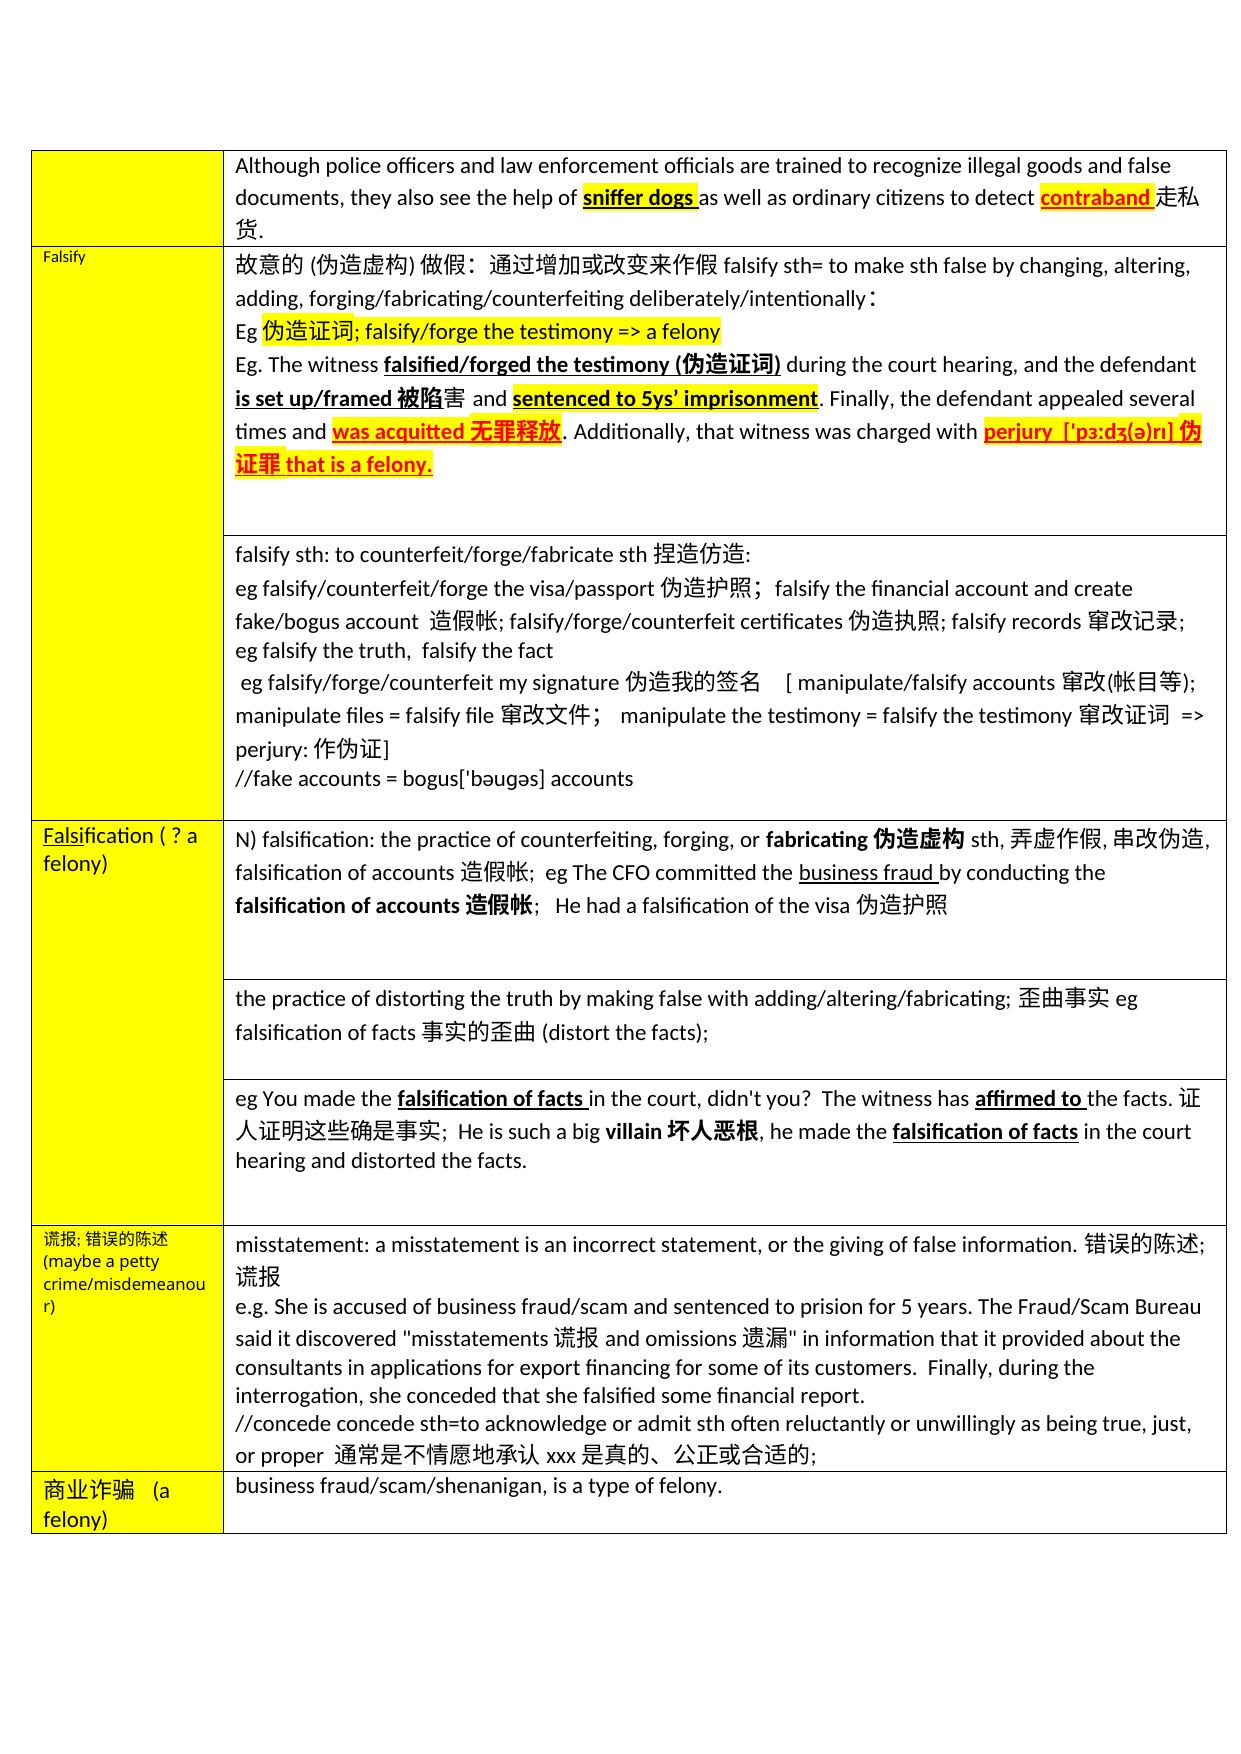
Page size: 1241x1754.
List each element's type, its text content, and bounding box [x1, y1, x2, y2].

table_cell Falsification ( ? a felony) [32, 821, 223, 1224]
table_cell eg You made the falsification of facts in the court, didn't you? The witness has affirmed to the facts. 证人证明这些确是事实; He is such a big villain坏人恶根, he made the falsification of facts in the court hearing and distorted the facts. [224, 1080, 1226, 1224]
table_cell business fraud/scam/shenanigan, is a type of felony. [224, 1472, 1226, 1533]
table_cell misstatement: a misstatement is an incorrect statement, or the giving of false information. 错误的陈述; 谎报 e.g. She is accused of business fraud/scam and sentenced to prision for 5 years. The Fraud/Scam Bureau said it discovered "misstatements谎报 and omissions遗漏" in information that it provided about the consultants in applications for export financing for some of its customers. Finally, during the interrogation, she conceded that she falsified some financial report. //concede concede sth=to acknowledge or admit sth often reluctantly or unwillingly as being true, just, or proper 通常是不情愿地承认 xxx 是真的、公正或合适的; [224, 1226, 1226, 1471]
table_cell N) falsification: the practice of counterfeiting, forging, or fabricating 伪造虚构 sth, 弄虚作假, 串改伪造, falsification of accounts 造假帐; eg The CFO committed the business fraud by conducting the falsification of accounts造假帐; He had a falsification of the visa 伪造护照 [224, 821, 1226, 979]
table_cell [224, 151, 1226, 246]
table_cell [32, 151, 223, 246]
table_cell 谎报; 错误的陈述 (maybe a petty crime/misdemeanour) [32, 1226, 223, 1471]
table_cell the practice of distorting the truth by making false with adding/altering/fabricating; 歪曲事实 eg falsification of facts 事实的歪曲 (distort the facts); [224, 980, 1226, 1079]
table_cell 商业诈骗 (a felony) [32, 1472, 223, 1533]
table_cell 故意的 (伪造虚构) 做假：通过增加或改变来作假 falsify sth= to make sth false by changing, altering, adding, forging/fabricating/counterfeiting deliberately/intentionally： Eg 伪造证词; falsify/forge the testimony => a felony Eg. The witness falsified/forged the testimony (伪造证词) during the court hearing, and the defendant is set up/framed 被陷害 and sentenced to 5ys’ imprisonment. Finally, the defendant appealed several times and was acquitted 无罪释放. Additionally, that witness was charged with perjury ['pɜːdʒ(ə)rɪ] 伪证罪that is a felony. [224, 247, 1226, 535]
table_cell falsify sth: to counterfeit/forge/fabricate sth 捏造仿造: eg falsify/counterfeit/forge the visa/passport 伪造护照；falsify the financial account and create fake/bogus account 造假帐; falsify/forge/counterfeit certificates 伪造执照; falsify records 窜改记录; eg falsify the truth, falsify the fact eg falsify/forge/counterfeit my signature 伪造我的签名 [ manipulate/falsify accounts 窜改(帐目等); manipulate files = falsify file 窜改文件； manipulate the testimony = falsify the testimony 窜改证词 => perjury: 作伪证] //fake accounts = bogus['bəuɡəs] accounts [224, 536, 1226, 820]
table_cell Falsify [32, 247, 223, 820]
